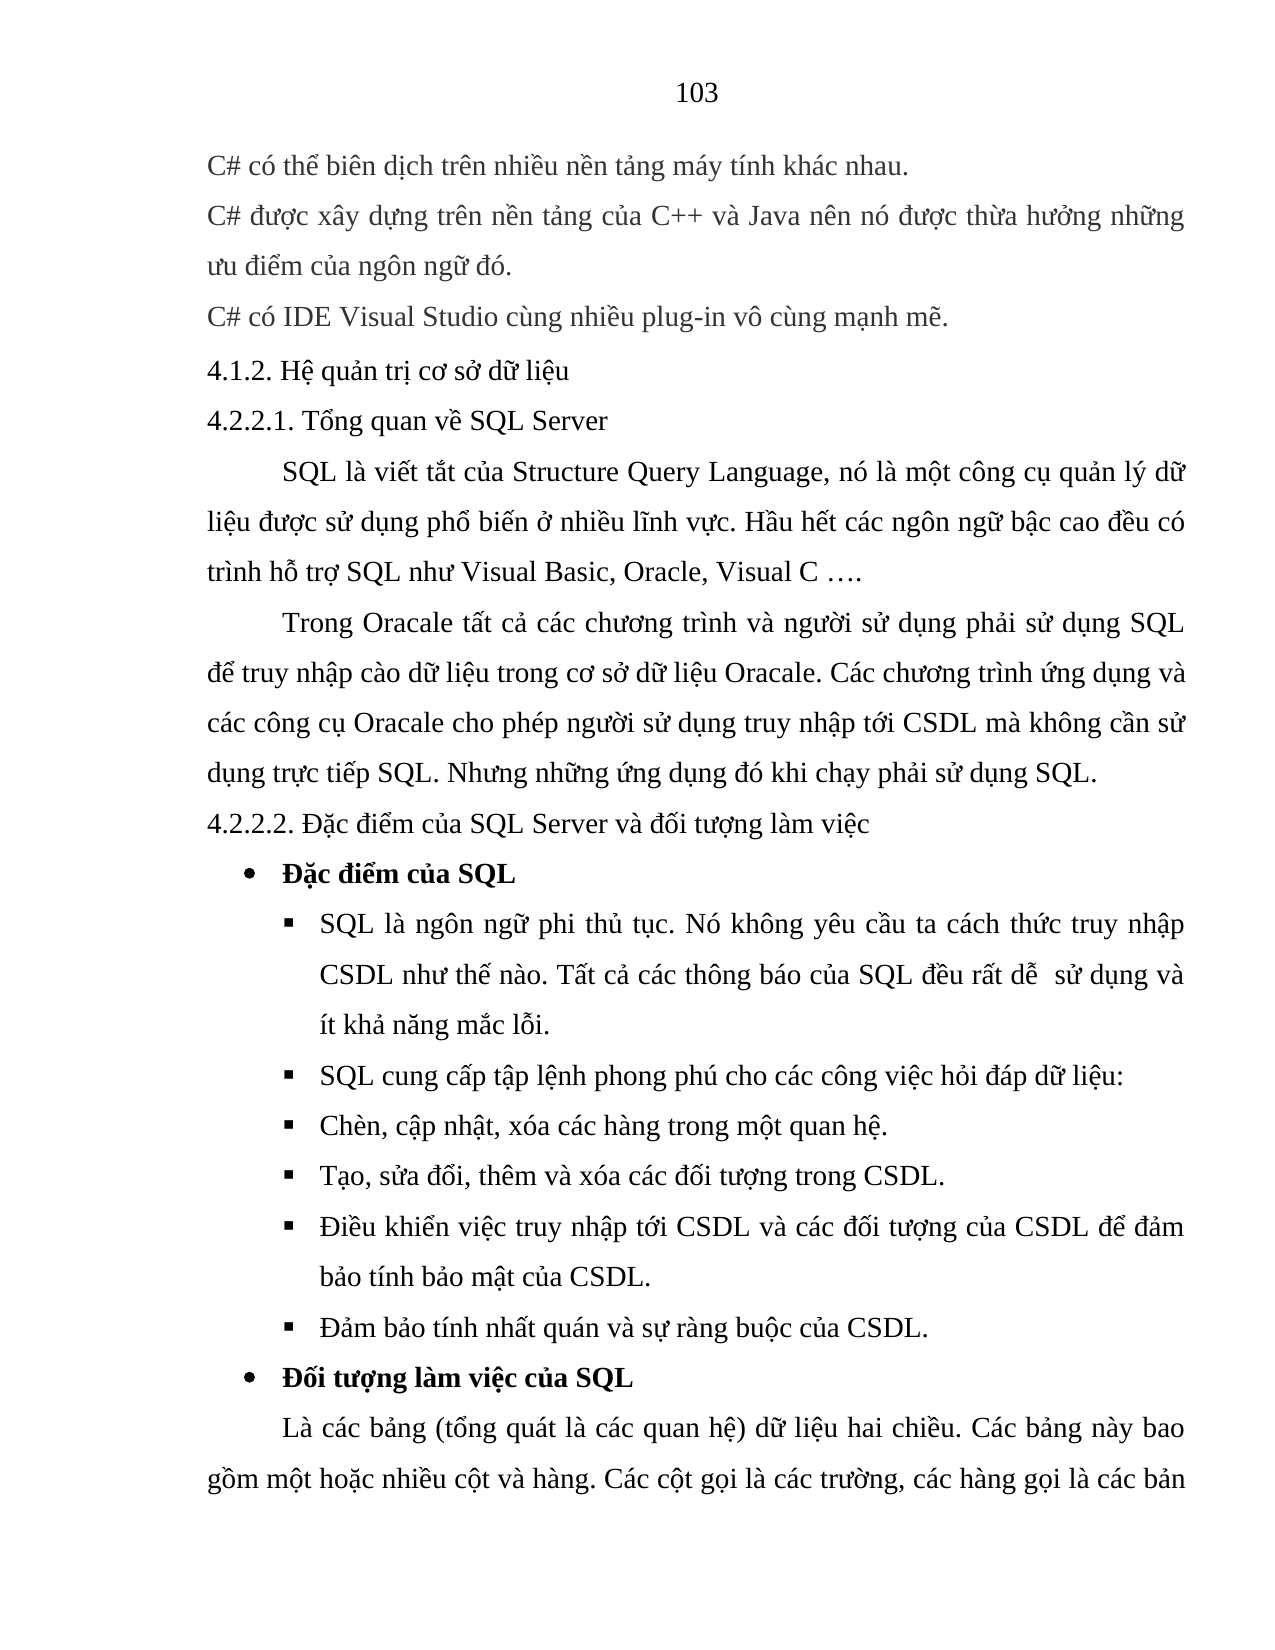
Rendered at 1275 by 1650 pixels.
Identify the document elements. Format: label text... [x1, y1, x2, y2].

list Điều khiển việc truy nhập tới CSDL và các đối tượng của CSDL để đảm bảo tính bảo mật của CSDL. [282, 1209, 1186, 1293]
list Đặc điểm của SQL [244, 856, 1186, 890]
text 4.2.2.2. Đặc điểm của SQL Server và đối tượng làm việc [207, 806, 1186, 839]
list Đối tượng làm việc của SQL [244, 1360, 1186, 1394]
text 4.2.2.1. Tổng quan về SQL Server [207, 403, 1186, 437]
text Trong Oracale tất cả các chương trình và người sử dụng phải sử dụng SQL để truy nhập cào dữ liệu trong cơ sở dữ liệu Oracale. Các chương trình ứng dụng và các công cụ Oracale cho phép người sử dụng truy nhập tới CSDL mà không cần sử dụng trực tiếp SQL. Nhưng những ứng dụng đó khi chạy phải sử dụng SQL. [207, 605, 1186, 789]
subtitle 4.1.2. Hệ quản trị cơ sở dữ liệu [207, 353, 1186, 387]
list SQL cung cấp tập lệnh phong phú cho các công việc hỏi đáp dữ liệu: [282, 1058, 1186, 1091]
list Tạo, sửa đổi, thêm và xóa các đối tượng trong CSDL. [282, 1158, 1186, 1192]
text C# có thể biên dịch trên nhiều nền tảng máy tính khác nhau. [207, 148, 1186, 181]
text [207, 1411, 1186, 1494]
text SQL là viết tắt của Structure Query Language, nó là một công cụ quản lý dữ liệu được sử dụng phổ biến ở nhiều lĩnh vực. Hầu hết các ngôn ngữ bậc cao đều có trình hỗ trợ SQL như Visual Basic, Oracle, Visual C …. [207, 454, 1186, 588]
text C# có IDE Visual Studio cùng nhiều plug-in vô cùng mạnh mẽ. [207, 299, 1186, 332]
list SQL là ngôn ngữ phi thủ tục. Nó không yêu cầu ta cách thức truy nhập CSDL như thế nào. Tất cả các thông báo của SQL đều rất dễ sử dụng và ít khả năng mắc lỗi. [282, 907, 1186, 1041]
text C# được xây dựng trên nền tảng của C++ và Java nên nó được thừa hưởng những ưu điểm của ngôn ngữ đó. [207, 198, 1186, 282]
list Chèn, cập nhật, xóa các hàng trong một quan hệ. [282, 1108, 1186, 1142]
list Đảm bảo tính nhất quán và sự ràng buộc của CSDL. [282, 1310, 1186, 1343]
